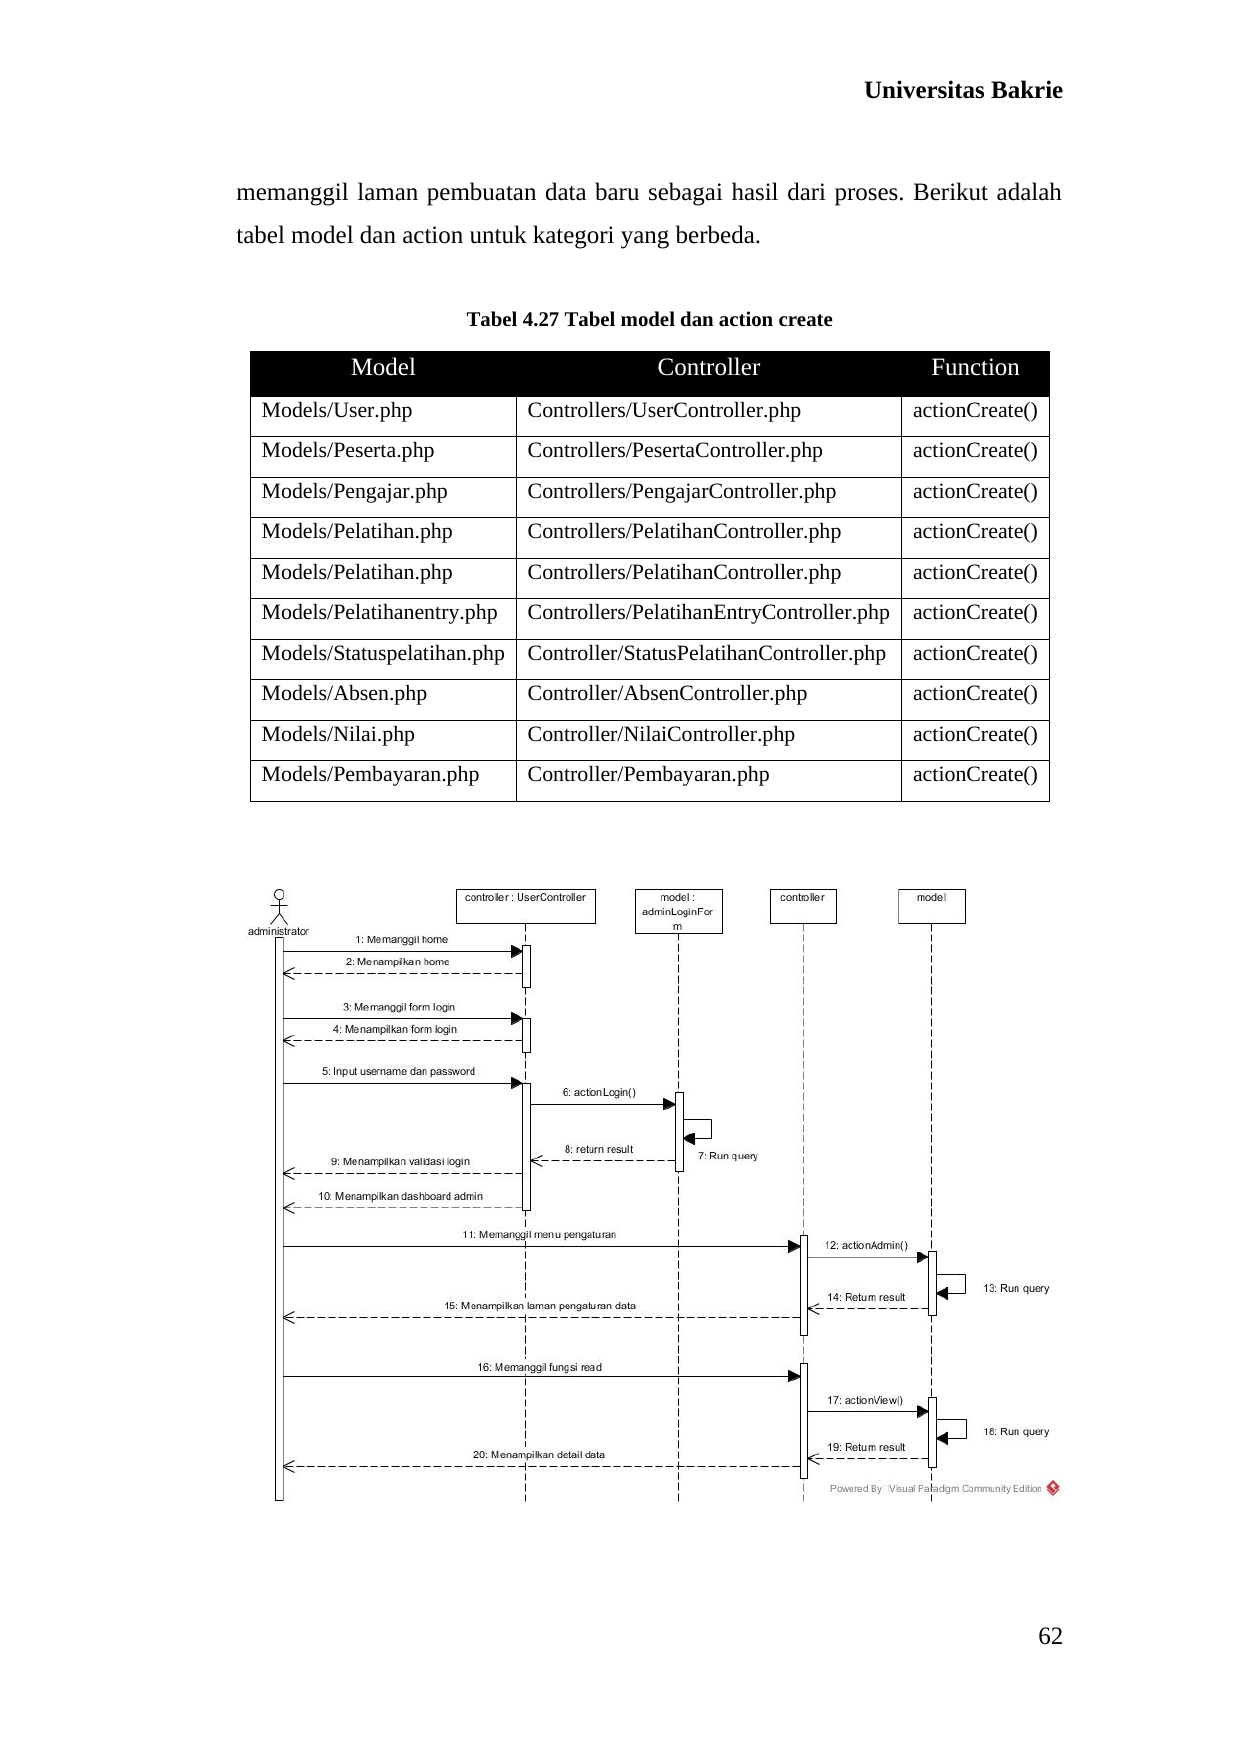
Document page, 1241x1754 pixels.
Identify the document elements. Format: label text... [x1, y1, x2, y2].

table_cell Controllers/PelatihanController.php [517, 518, 901, 558]
table_cell Models/Nilai.php [251, 721, 516, 760]
table_cell Controllers/PesertaController.php [517, 437, 901, 477]
table_cell actionCreate() [902, 761, 1049, 801]
table_cell Models/Peserta.php [251, 437, 516, 477]
table_cell actionCreate() [902, 721, 1049, 760]
table_cell actionCreate() [902, 559, 1049, 598]
table_cell Controller/AbsenController.php [517, 680, 901, 720]
table_cell actionCreate() [902, 478, 1049, 517]
table_cell actionCreate() [902, 437, 1049, 477]
table_cell Controller/NilaiController.php [517, 721, 901, 760]
table_cell actionCreate() [902, 640, 1049, 679]
table_cell Controllers/UserController.php [517, 397, 901, 436]
table_cell Models/Statuspelatihan.php [251, 640, 516, 679]
table_cell actionCreate() [902, 518, 1049, 558]
table_header Model [251, 353, 516, 396]
table_cell actionCreate() [902, 599, 1049, 639]
table_cell Controller/StatusPelatihanController.php [517, 640, 901, 679]
table_cell actionCreate() [902, 397, 1049, 436]
table_cell Models/Pengajar.php [251, 478, 516, 517]
table_cell Controller/Pembayaran.php [517, 761, 901, 801]
table_cell Models/Pelatihan.php [251, 559, 516, 598]
table_cell Controllers/PengajarController.php [517, 478, 901, 517]
table_cell Models/Pelatihanentry.php [251, 599, 516, 639]
table_cell Controllers/PelatihanEntryController.php [517, 599, 901, 639]
table_cell Models/Absen.php [251, 680, 516, 720]
picture [236, 888, 1064, 1504]
table_header Controller [517, 353, 901, 396]
table_cell Models/Pelatihan.php [251, 518, 516, 558]
table_cell actionCreate() [902, 680, 1049, 720]
table_cell Models/Pembayaran.php [251, 761, 516, 801]
table_header Function [902, 353, 1049, 396]
table_cell Models/User.php [251, 397, 516, 436]
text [236, 177, 1063, 249]
table_cell Controllers/PelatihanController.php [517, 559, 901, 598]
